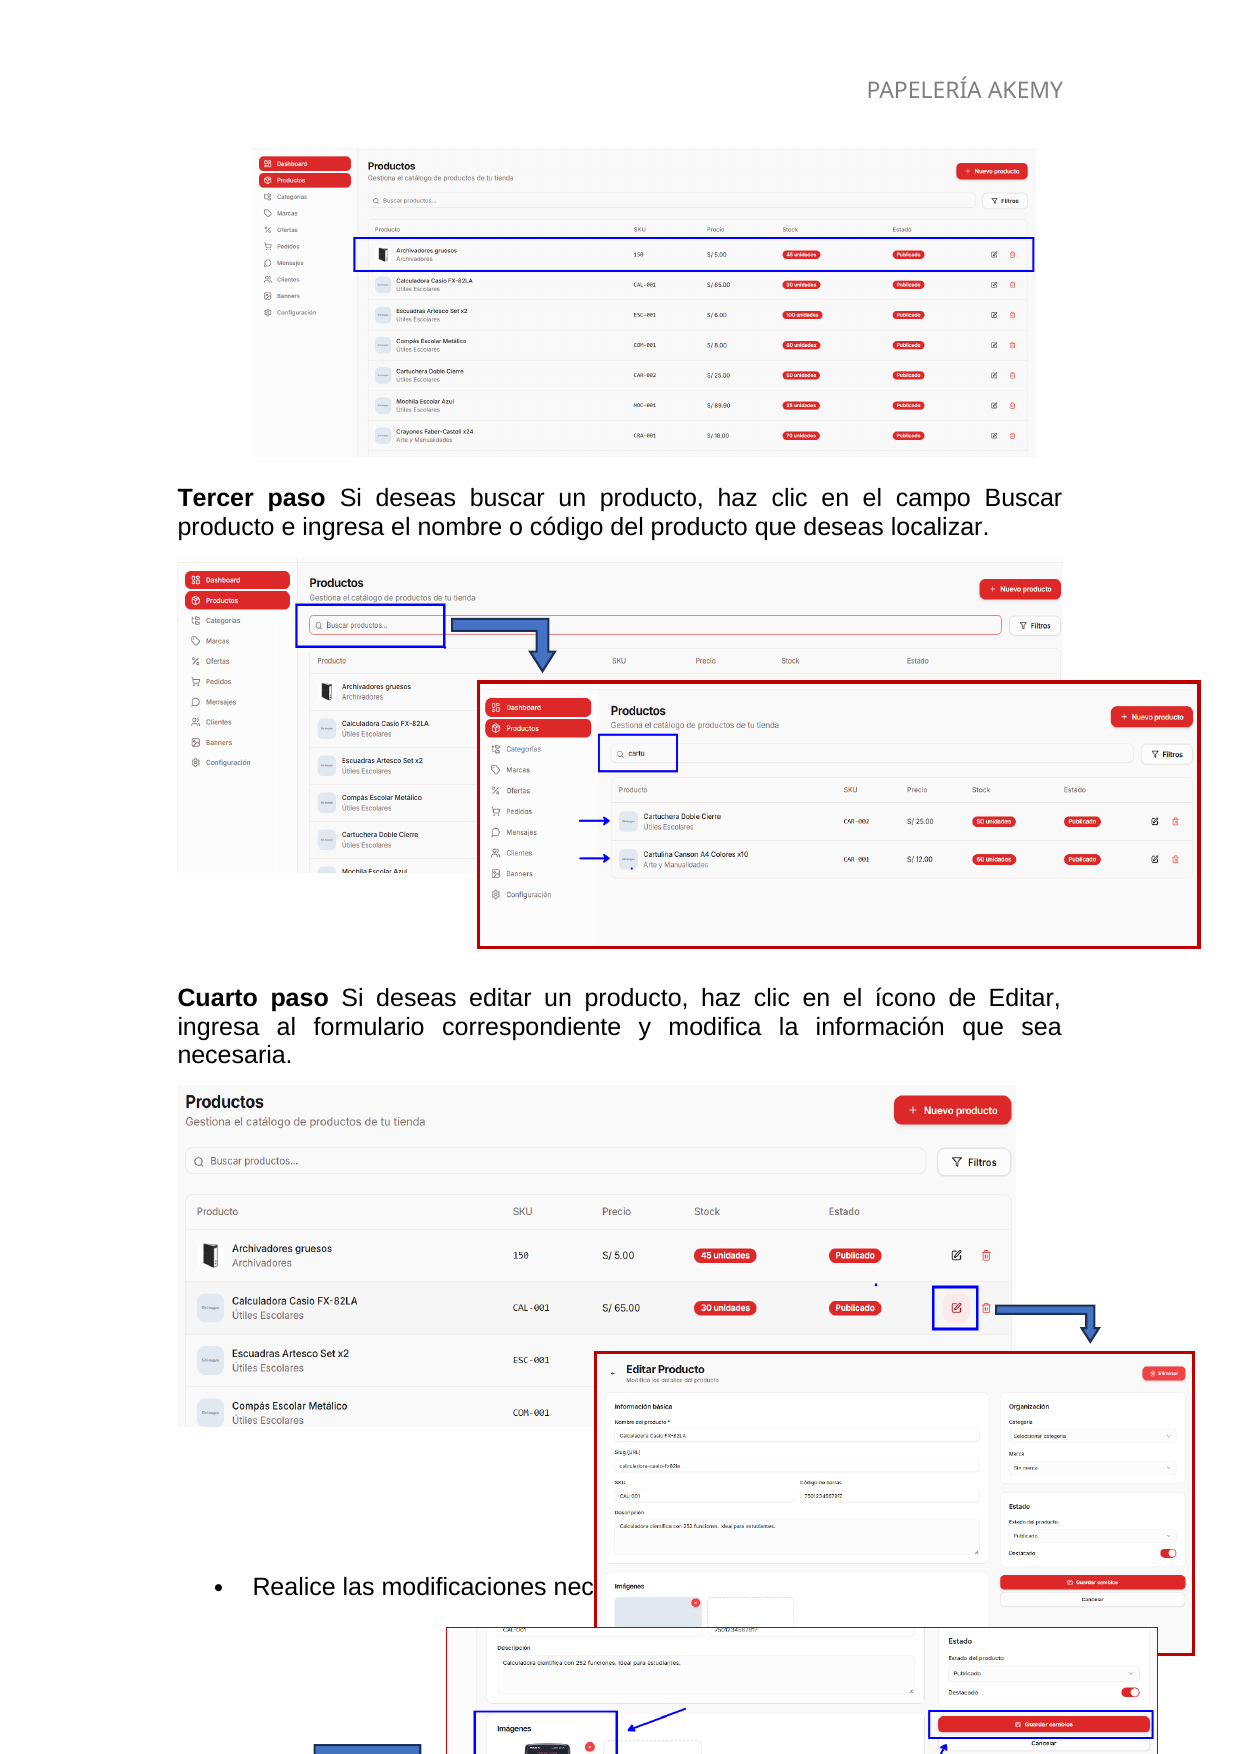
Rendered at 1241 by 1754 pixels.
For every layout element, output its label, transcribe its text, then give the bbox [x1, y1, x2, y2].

picture [447, 1628, 1157, 1754]
picture [177, 1085, 1017, 1427]
picture [252, 147, 1037, 457]
picture [177, 557, 1063, 873]
text Cuarto paso Si deseas editar un producto, haz clic en el ícono de Editar, ingresa al formulario correspondiente y modifica la información que sea necesaria. [177, 983, 1063, 1069]
picture [597, 1354, 1192, 1653]
text Tercer paso Si deseas buscar un producto, haz clic en el campo Buscar producto e ingresa el nombre o código del producto que deseas localizar. [177, 483, 1063, 541]
picture [480, 684, 1197, 946]
list Realice las modificaciones necesarias y guarde [215, 1572, 594, 1601]
